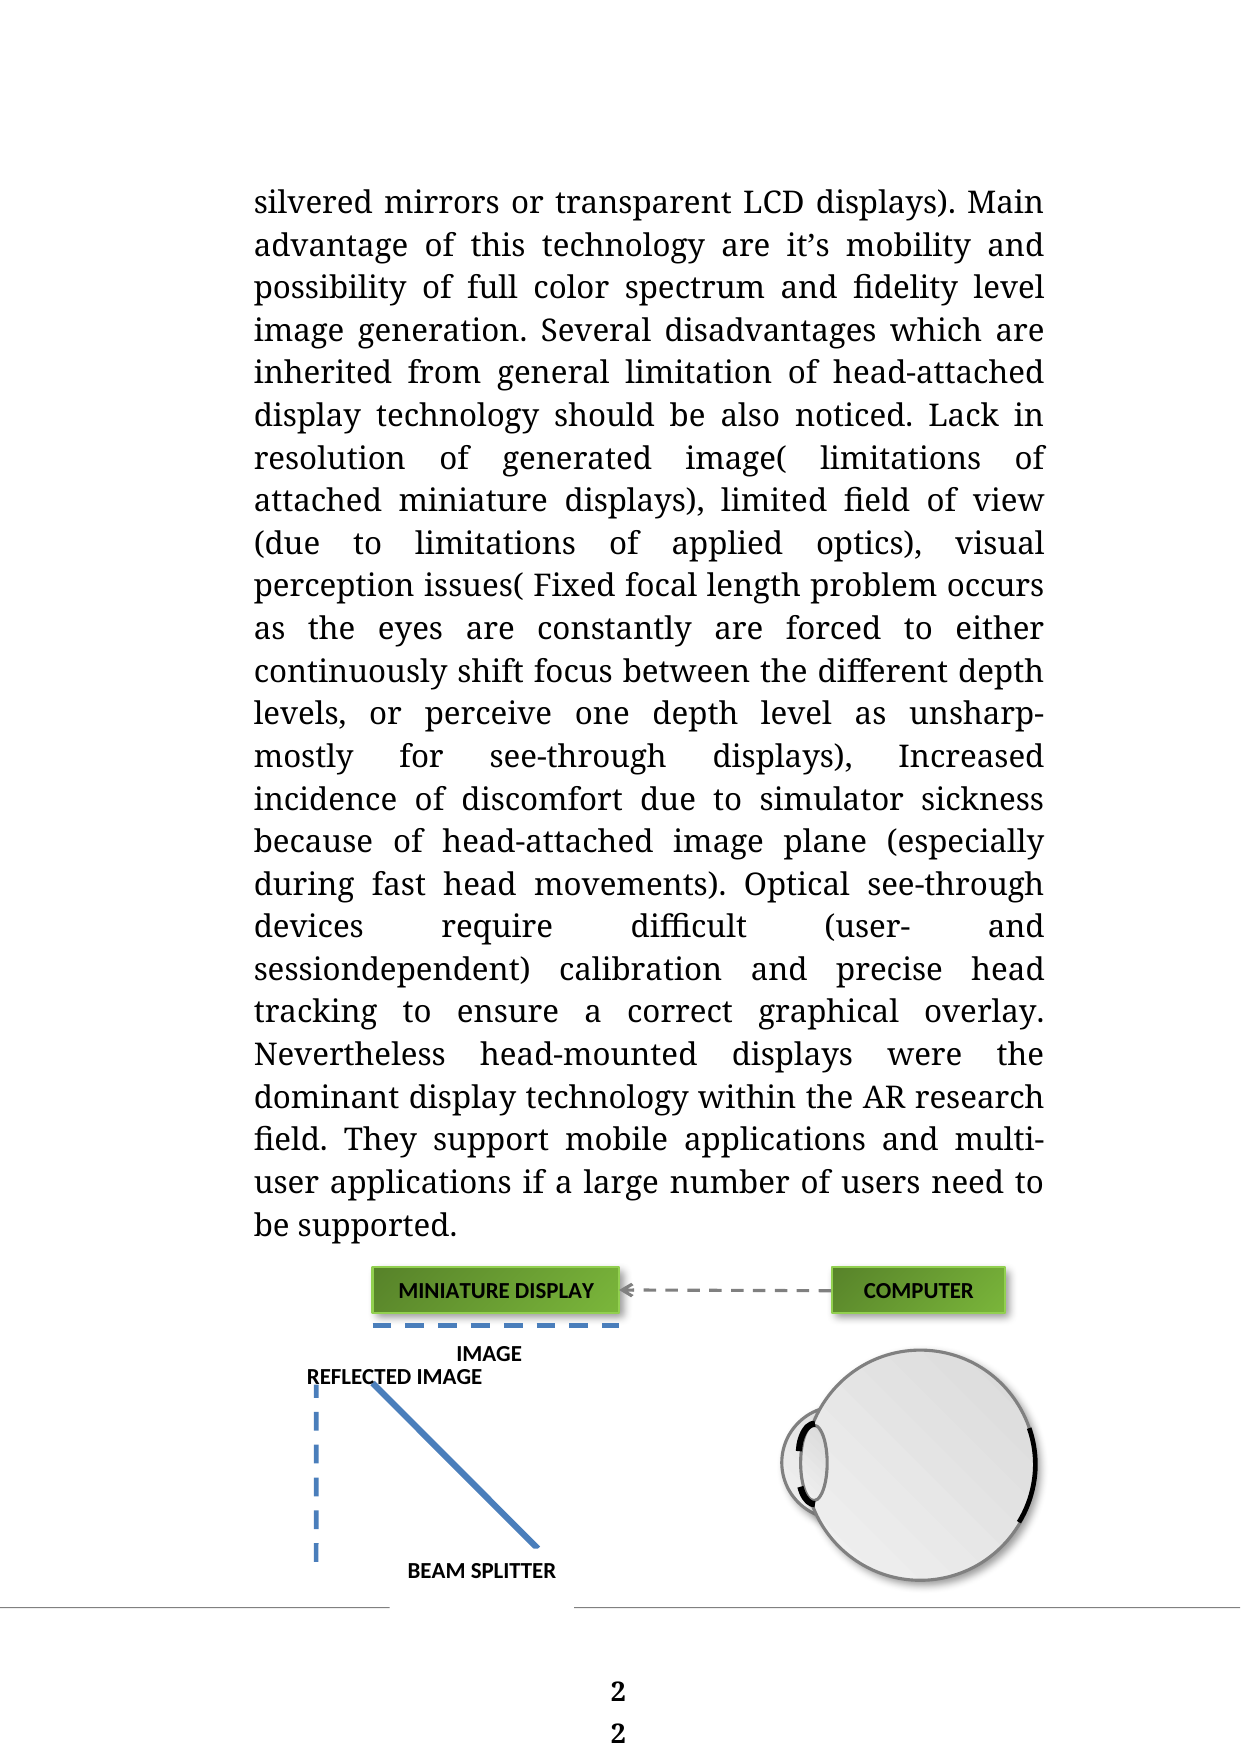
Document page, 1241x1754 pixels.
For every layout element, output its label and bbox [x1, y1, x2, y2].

text [253, 180, 1045, 1245]
